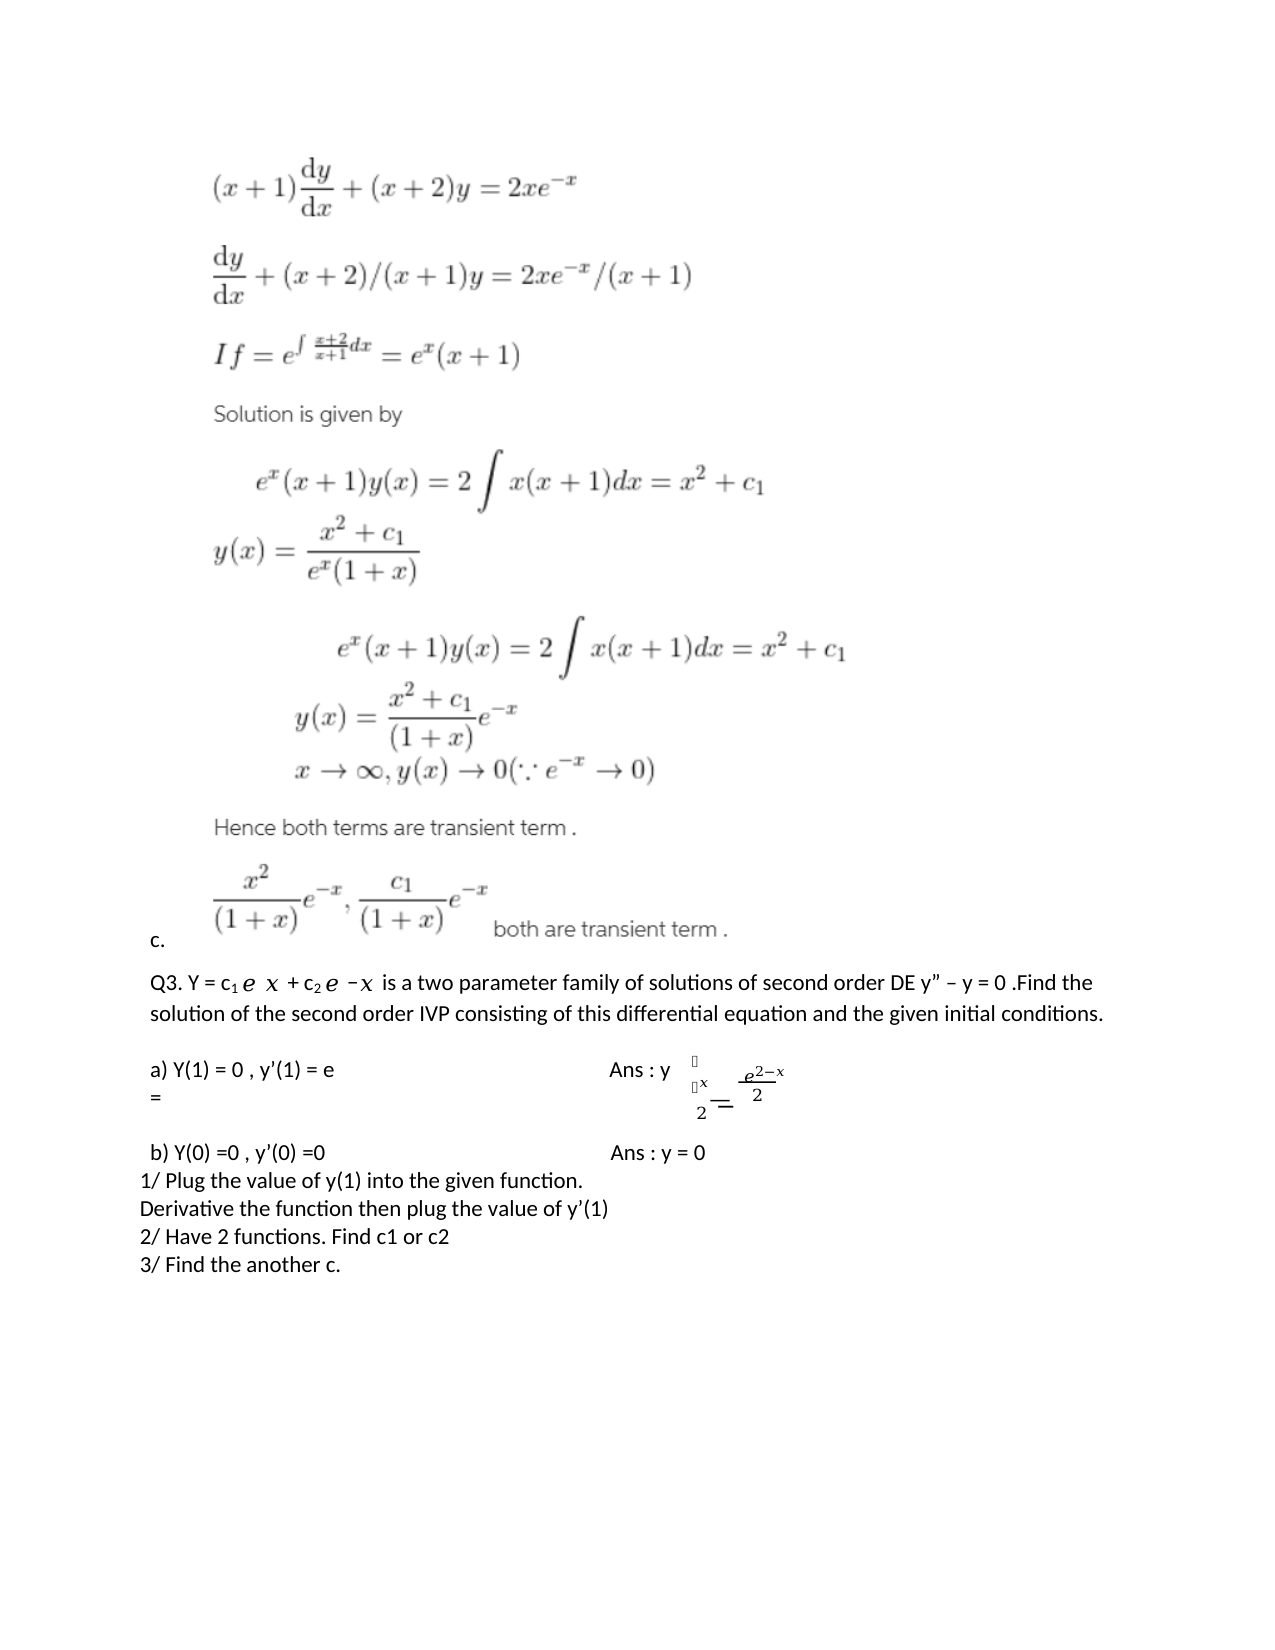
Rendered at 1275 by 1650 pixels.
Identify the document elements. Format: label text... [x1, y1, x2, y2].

picture [187, 145, 855, 948]
text 2 [696, 1103, 710, 1123]
text − 𝑒2−𝑥 [716, 1046, 1131, 1084]
text 1/ Plug the value of y(1) into the given function. [139, 1166, 1131, 1194]
text 2 [752, 1084, 1131, 1104]
text a) Y(1) = 0 , y’(1) = e Ans : y = [150, 1056, 687, 1112]
text 𝑒𝑥 [692, 1045, 710, 1097]
text Q3. Y = c1 𝑒 𝑥 + c2 𝑒 −𝑥 is a two parameter family of solutions of second order DE y” – y = 0 .Find the solution of the second order IVP consisting of this differential equation and the given initial conditions. [150, 968, 1110, 1027]
text 3/ Find the another c. [139, 1250, 1131, 1278]
text b) Y(0) =0 , y’(0) =0 Ans : y = 0 [150, 1138, 1131, 1166]
text Derivative the function then plug the value of y’(1) [139, 1194, 1131, 1222]
text 2/ Have 2 functions. Find c1 or c2 [139, 1222, 1131, 1250]
